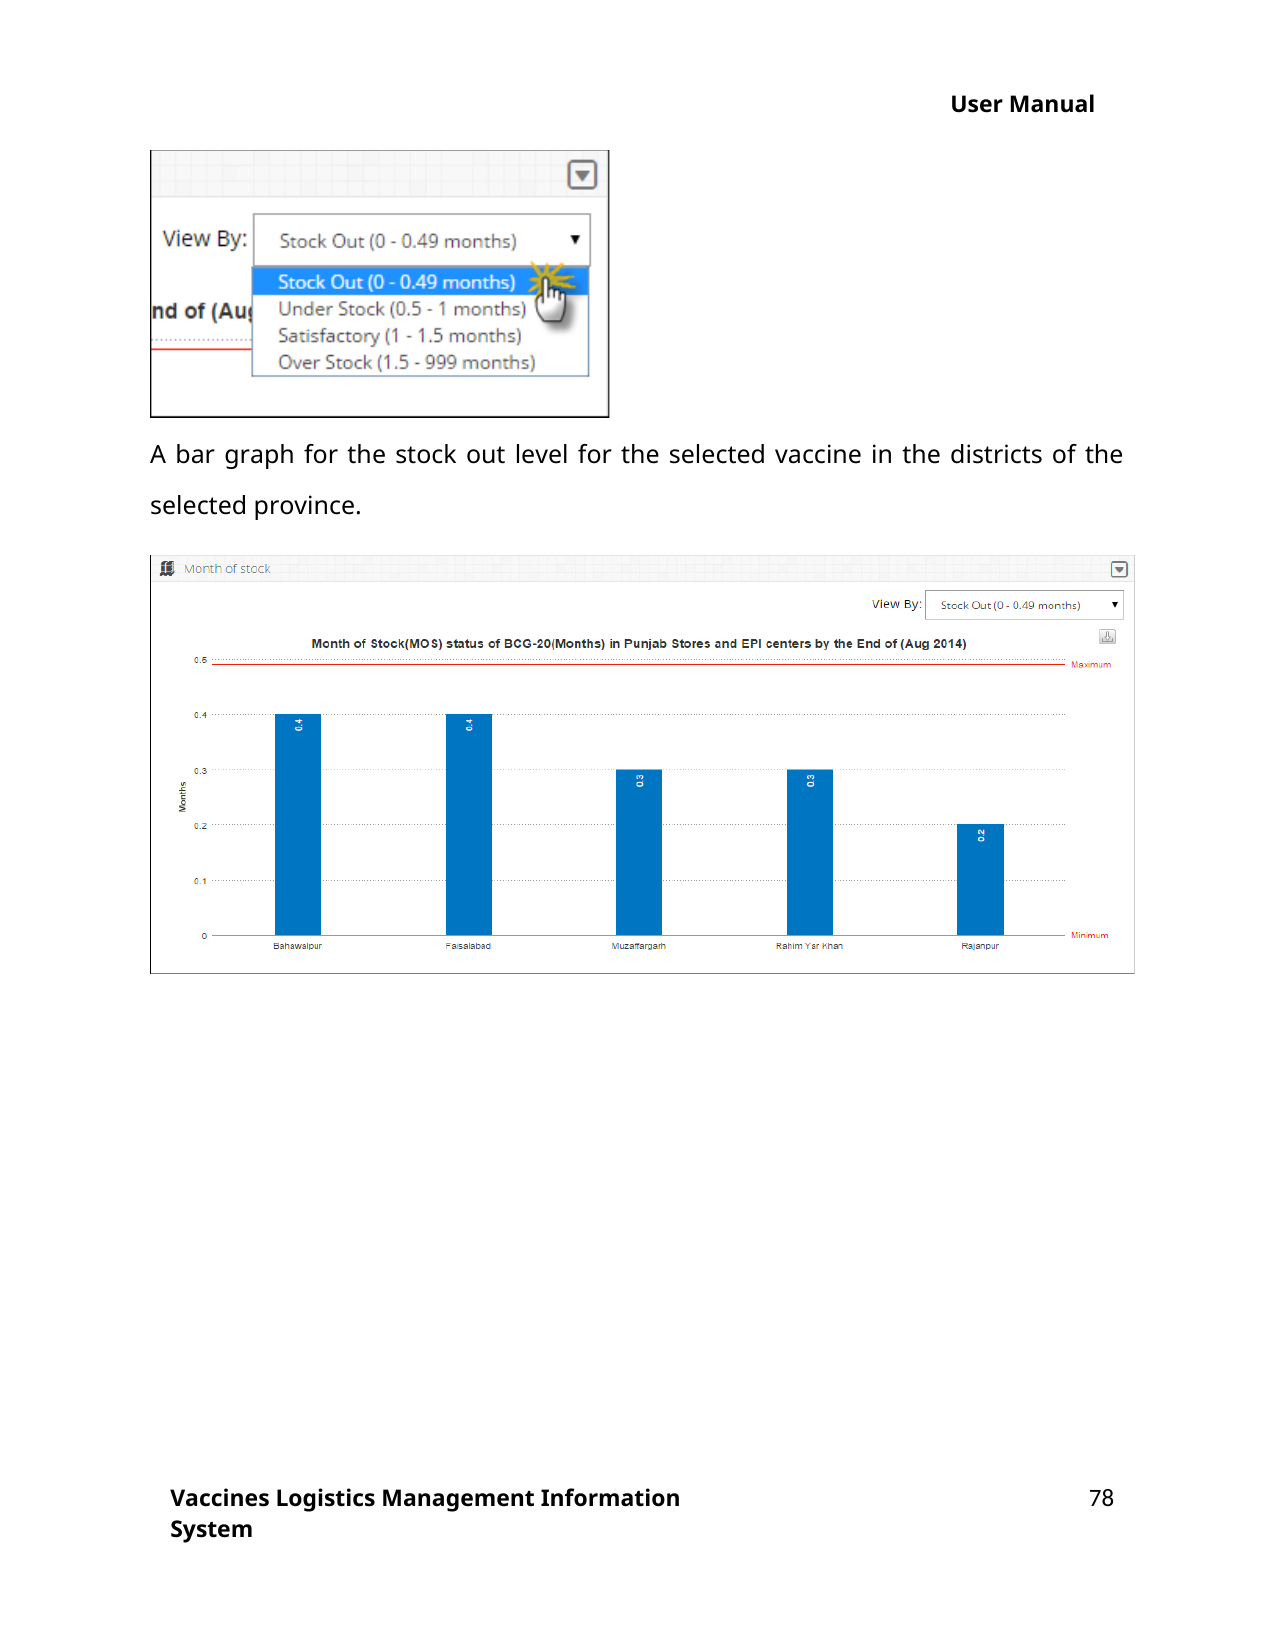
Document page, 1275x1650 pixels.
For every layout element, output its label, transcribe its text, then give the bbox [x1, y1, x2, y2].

picture [150, 555, 1135, 974]
picture [150, 150, 610, 418]
text A bar graph for the stock out level for the selected vaccine in the districts of the selected province. [150, 436, 1125, 521]
